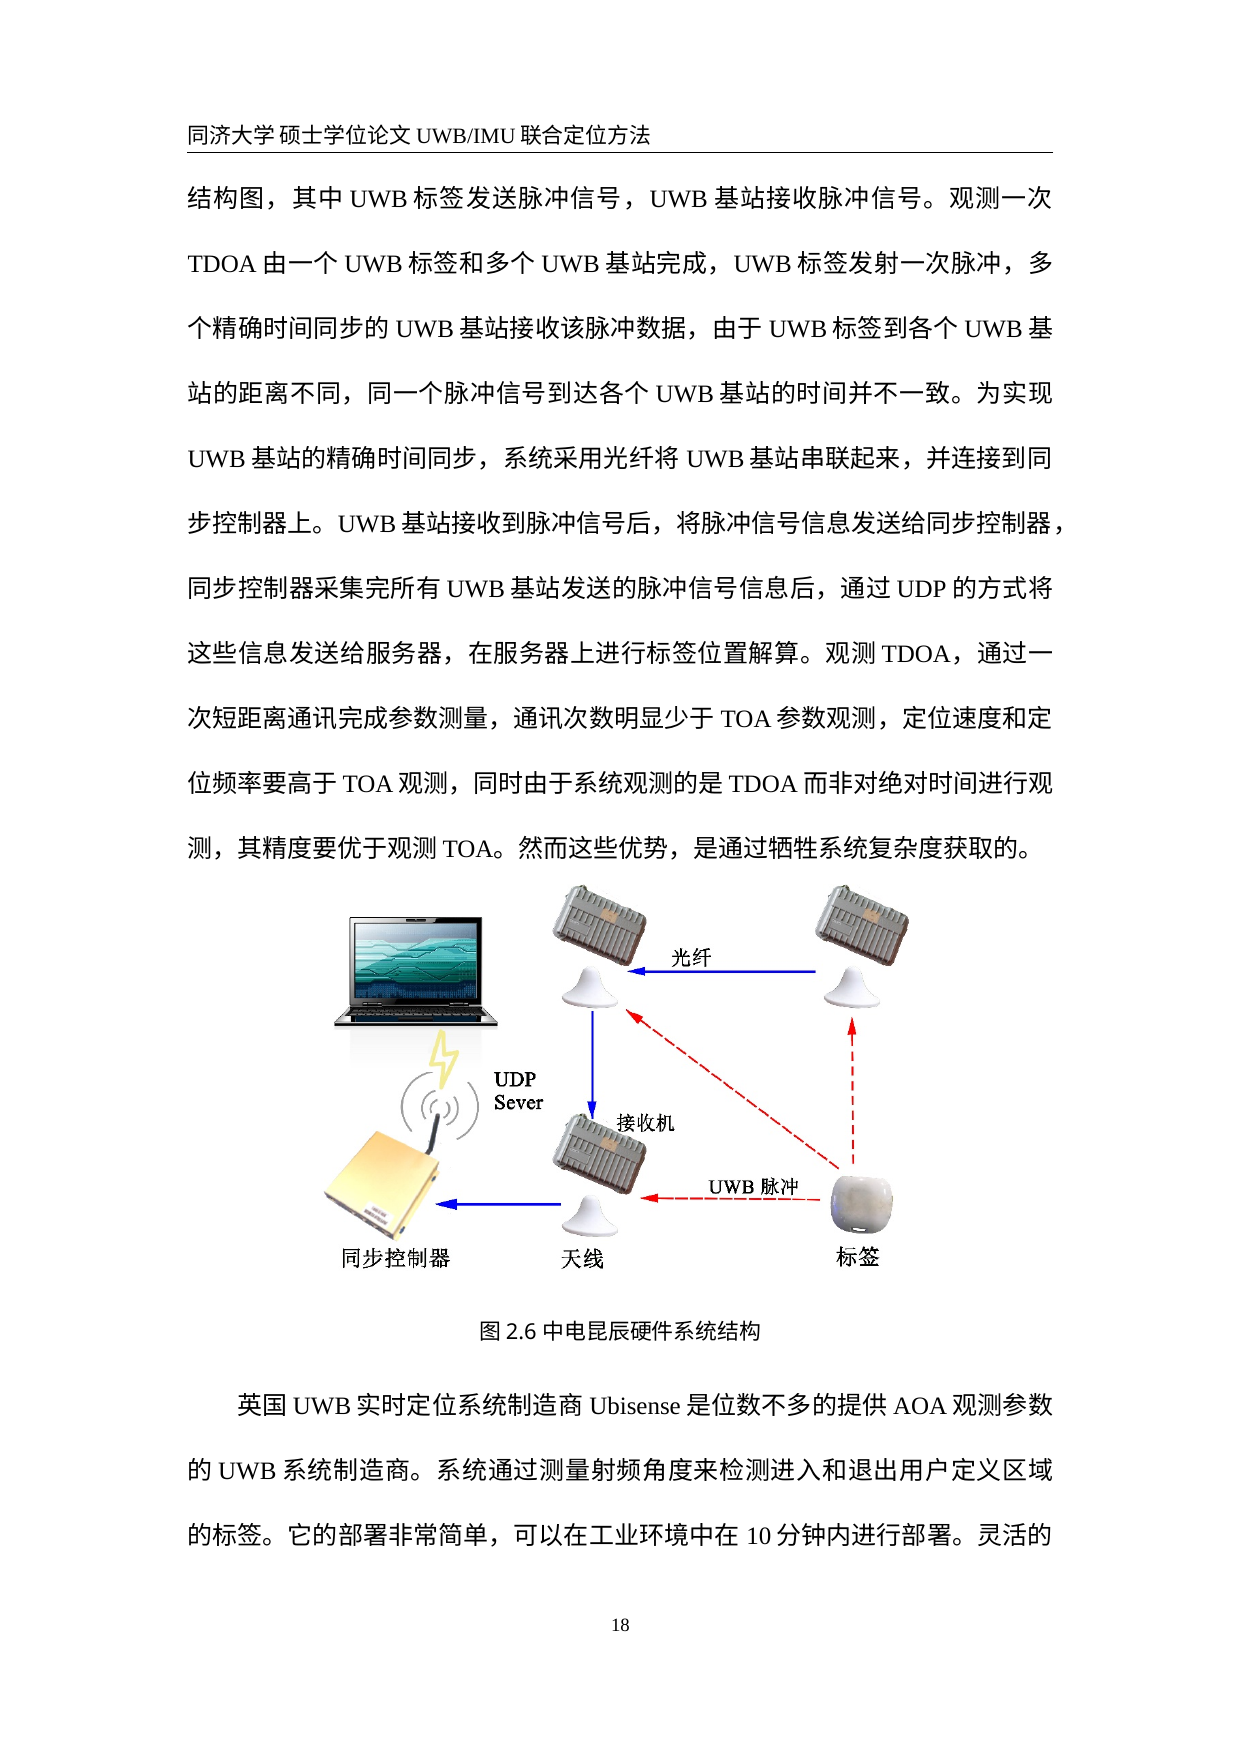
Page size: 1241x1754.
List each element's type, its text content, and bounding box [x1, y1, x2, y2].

text 图2.6 中电昆辰硬件系统结构 [187, 1314, 1053, 1346]
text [187, 164, 1053, 879]
picture [312, 878, 929, 1285]
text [187, 1371, 1053, 1566]
